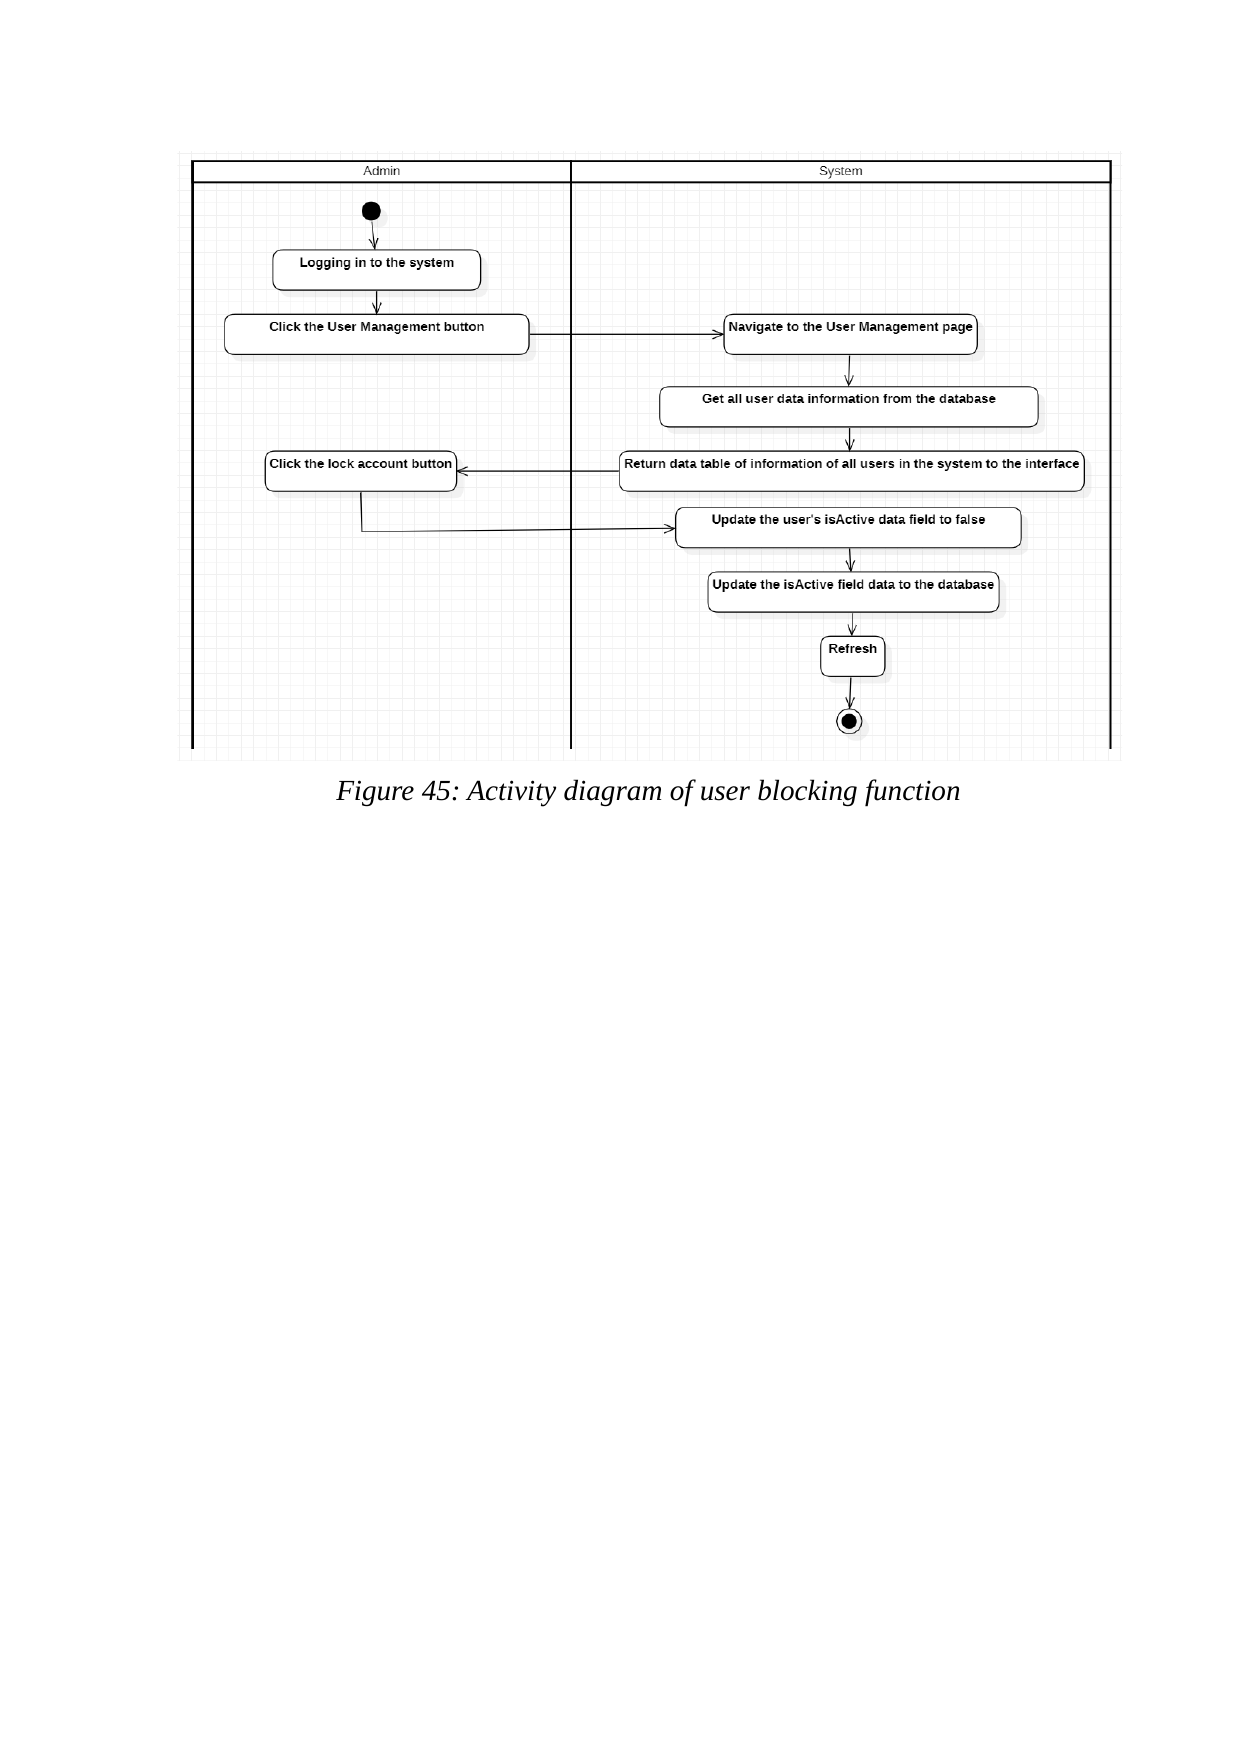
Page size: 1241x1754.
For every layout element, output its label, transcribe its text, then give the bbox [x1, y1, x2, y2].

picture [177, 151, 1123, 761]
text Figure 45: Activity diagram of user blocking function [177, 773, 1122, 807]
